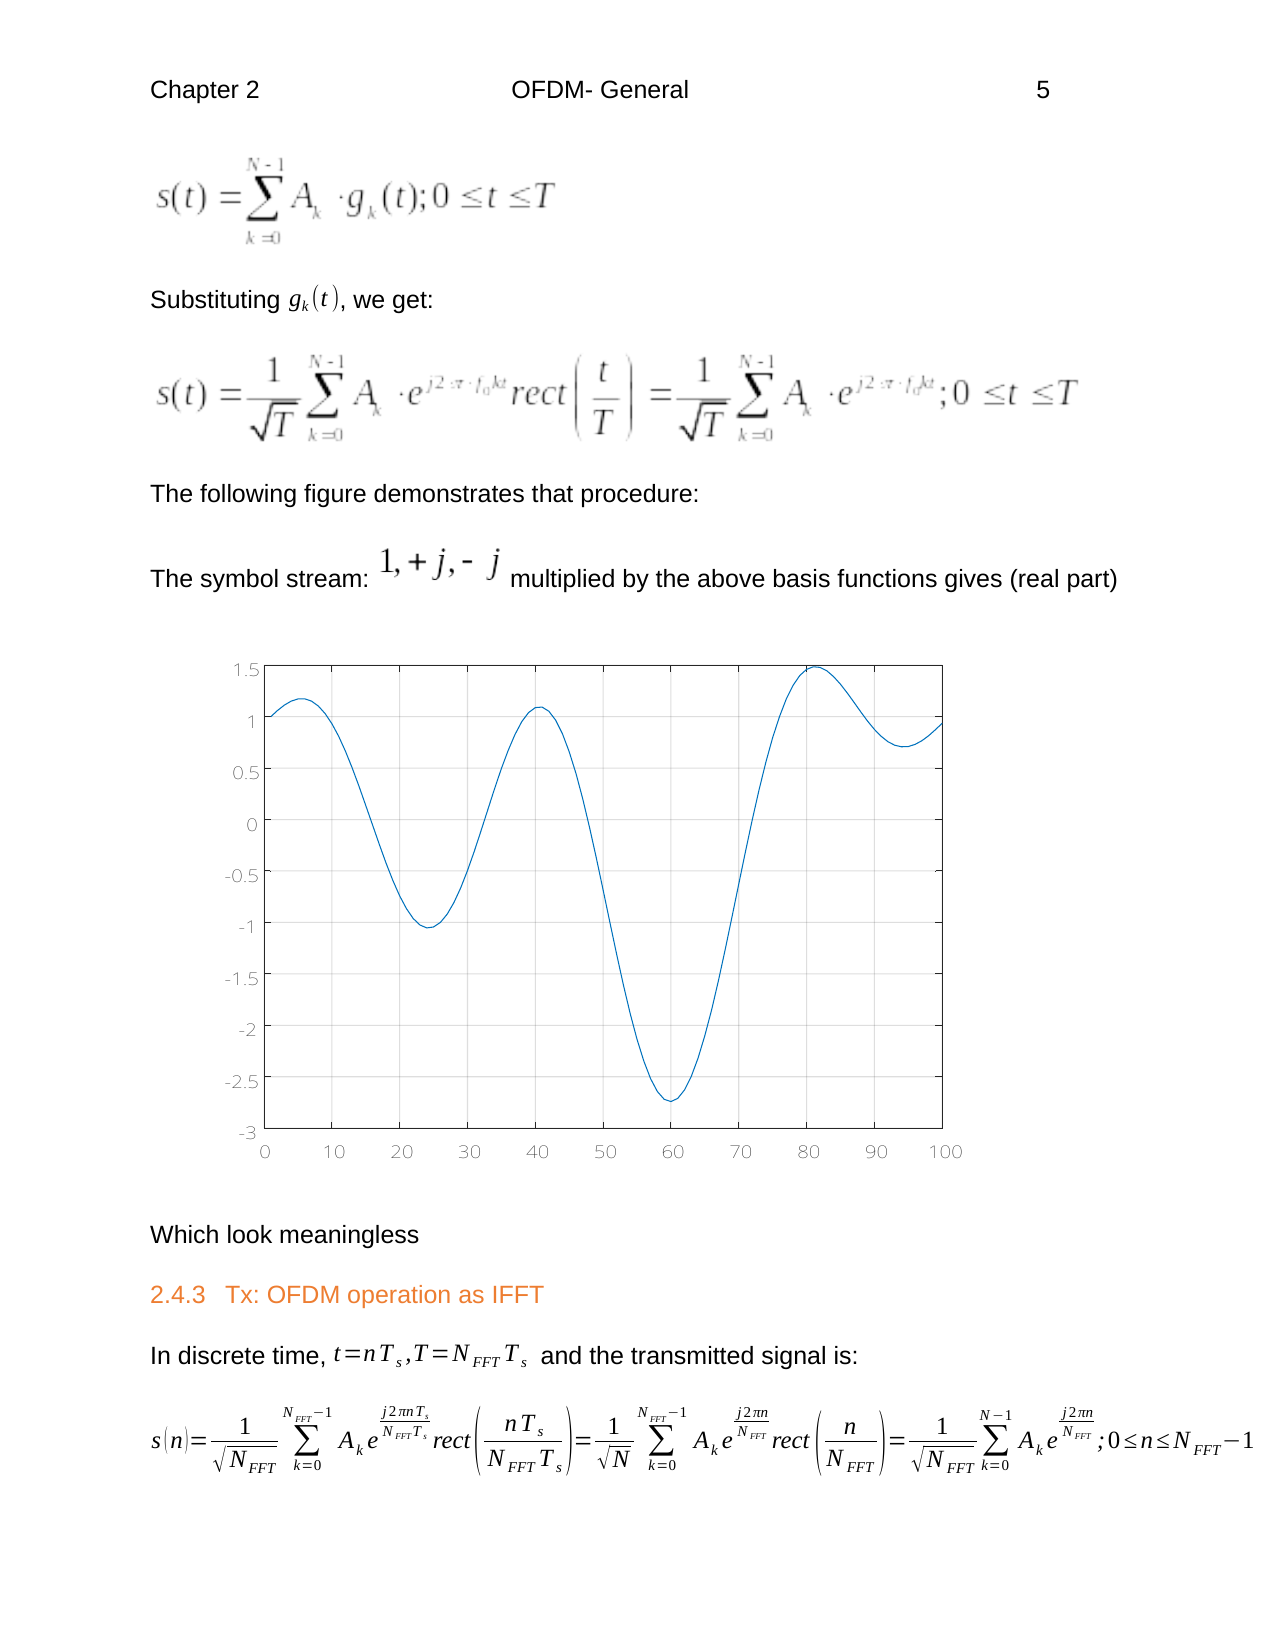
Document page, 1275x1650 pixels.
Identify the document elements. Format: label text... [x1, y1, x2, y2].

text In discrete time, and the transmitted signal is: [150, 1339, 1125, 1371]
text Which look meaningless [150, 1220, 1125, 1249]
text The symbol stream: multiplied by the above basis functions gives (real part) [150, 539, 1125, 592]
text The following figure demonstrates that procedure: [150, 479, 1125, 508]
subtitle Tx: OFDM operation as IFFT [150, 1280, 1125, 1308]
text Substituting , we get: [150, 283, 1125, 315]
